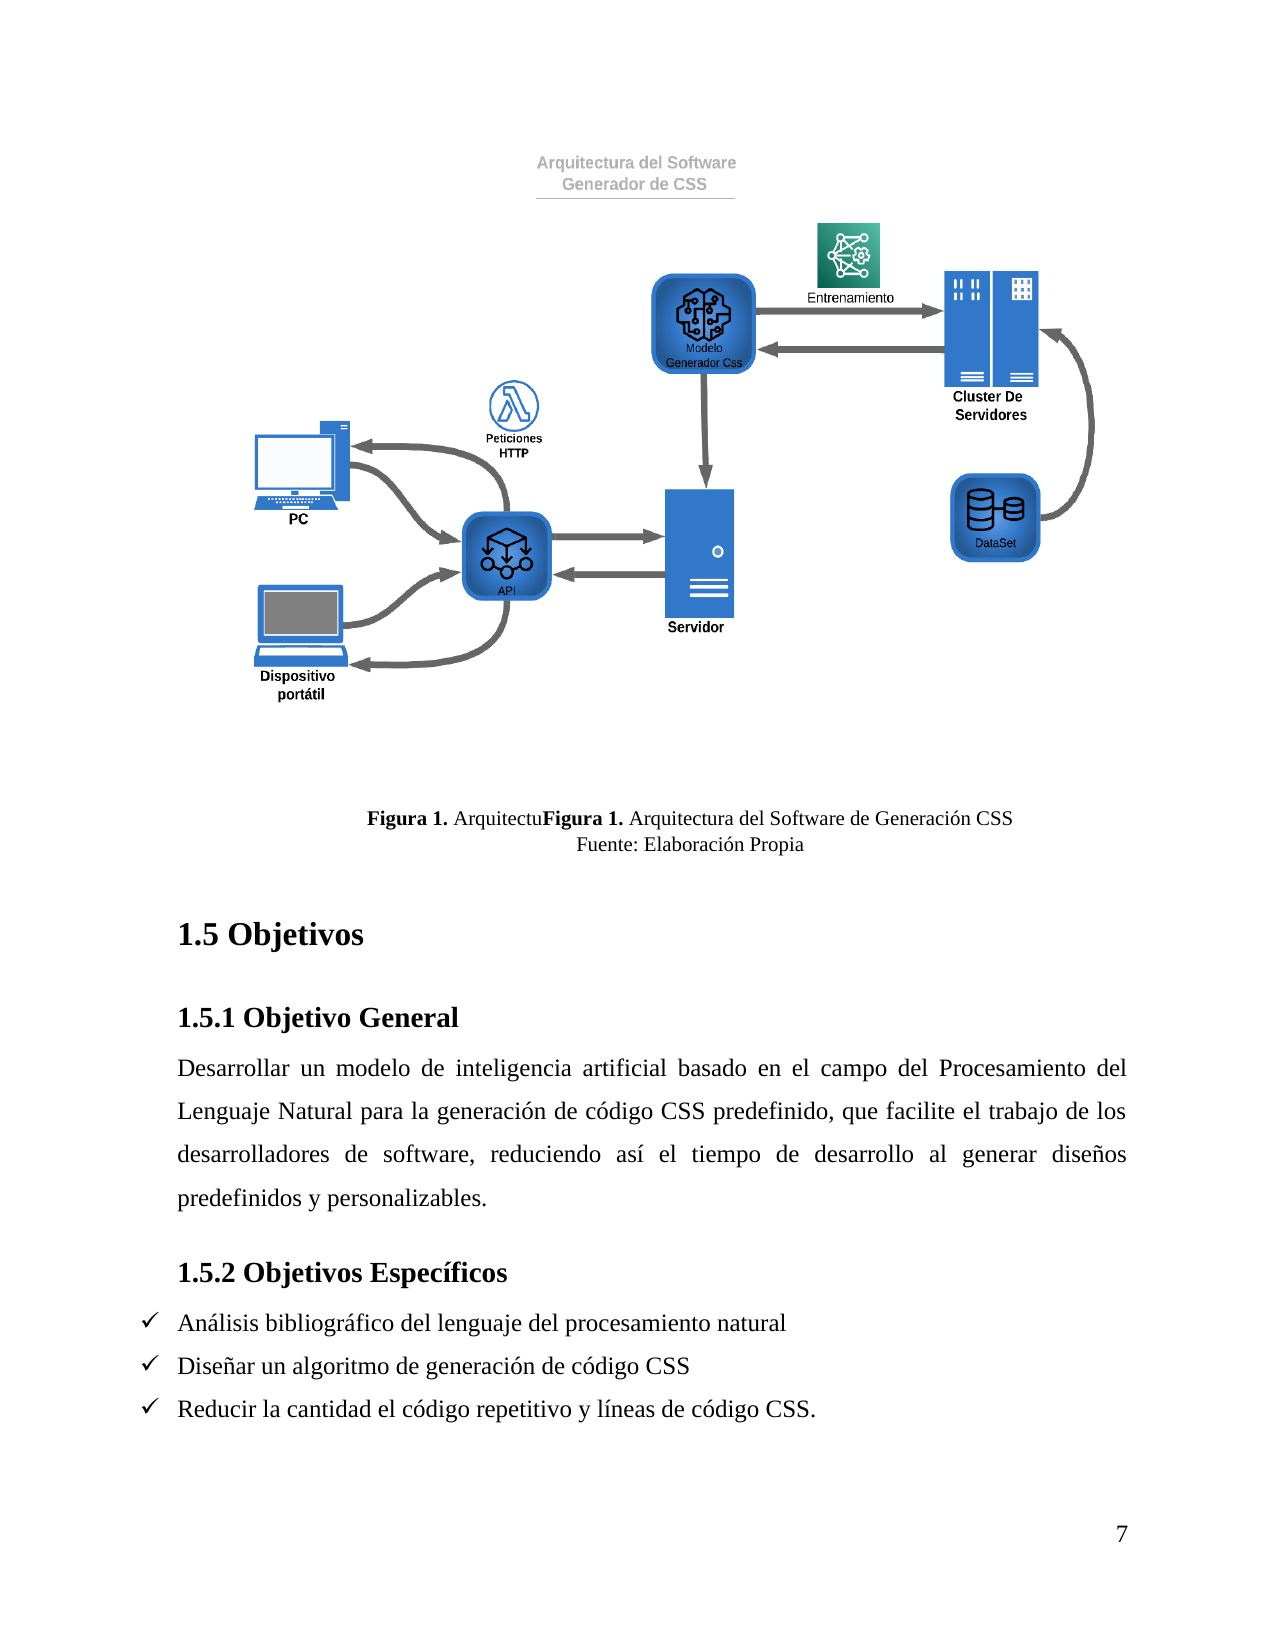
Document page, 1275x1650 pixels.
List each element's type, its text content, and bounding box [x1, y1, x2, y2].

subtitle 1.5 Objetivos [177, 914, 1128, 952]
list Reducir la cantidad el código repetitivo y líneas de código CSS. [139, 1394, 1128, 1423]
subtitle 1.5.2 Objetivos Específicos [177, 1255, 1128, 1288]
subtitle 1.5.1 Objetivo General [177, 1000, 1128, 1034]
list Fuente: Elaboración Propia [252, 832, 1128, 856]
text Figura 1. ArquitectuFigura 1. Arquitectura del Software de Generación CSS [252, 806, 1128, 830]
list Análisis bibliográfico del lenguaje del procesamiento natural [139, 1308, 1128, 1336]
picture [237, 139, 1105, 727]
list Diseñar un algoritmo de generación de código CSS [139, 1351, 1128, 1379]
text Desarrollar un modelo de inteligencia artificial basado en el campo del Procesamiento del Lenguaje Natural para la generación de código CSS predefinido, que facilite el trabajo de los desarrolladores de software, reduciendo así el tiempo de desarrollo al generar diseños predefinidos y personalizables. [177, 1053, 1128, 1211]
